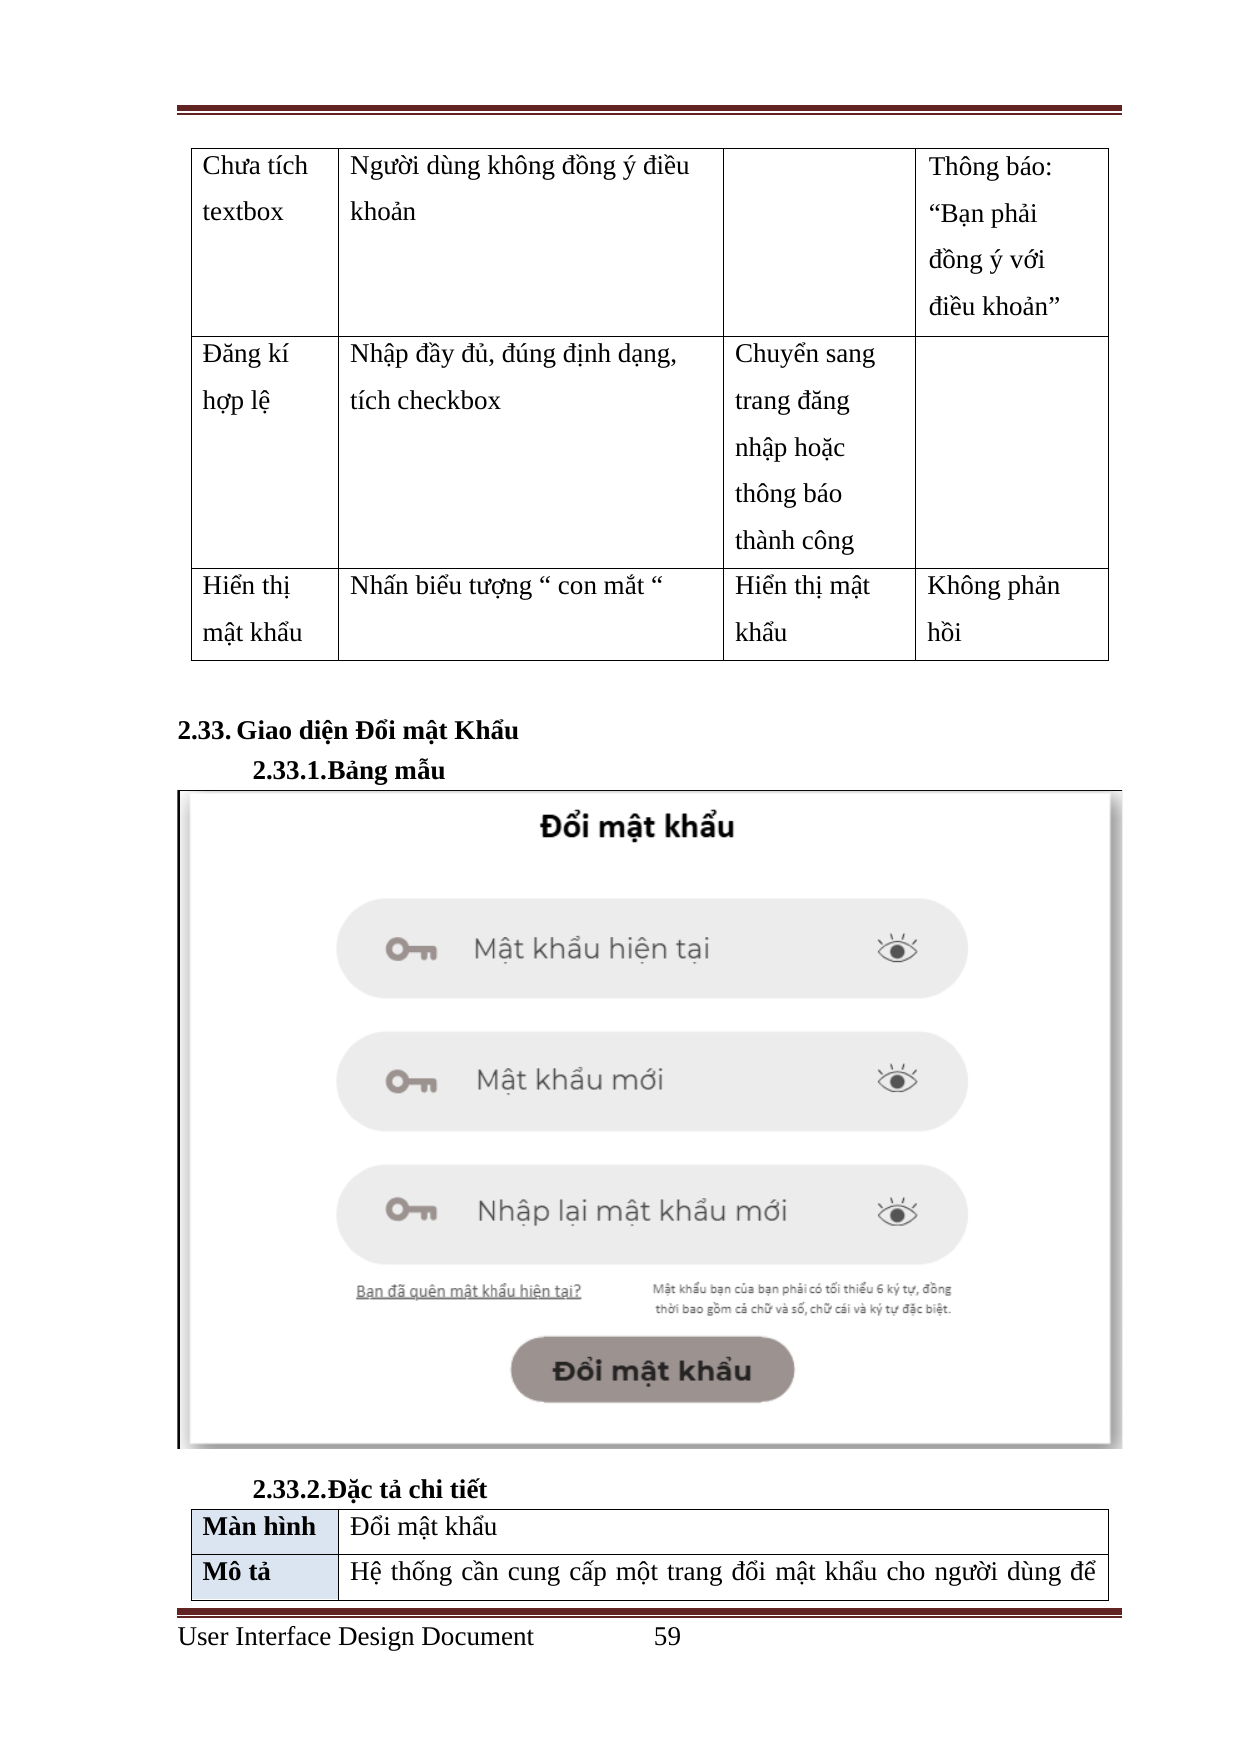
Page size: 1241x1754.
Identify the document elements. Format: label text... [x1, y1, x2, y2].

table_cell Hiển thị mật khẩu [724, 569, 915, 660]
table_cell Hiển thị mật khẩu [192, 569, 338, 660]
table_cell [916, 337, 1108, 568]
table_cell [916, 149, 1108, 336]
picture [177, 790, 1123, 1449]
table_header Màn hình [192, 1510, 338, 1554]
table_cell Đăng kí hợp lệ [192, 337, 338, 568]
table_cell Nhập đầy đủ, đúng định dạng, tích checkbox [339, 337, 723, 568]
subtitle Bảng mẫu [252, 754, 1122, 785]
table_header Đổi mật khẩu [339, 1510, 1108, 1554]
table_cell Mô tả [192, 1555, 338, 1599]
table_cell Chưa tích textbox [192, 149, 338, 336]
subtitle Giao diện Đổi mật Khẩu [177, 714, 1122, 745]
table_cell [724, 149, 915, 336]
table_cell Không phản hồi [916, 569, 1108, 660]
table_cell Chuyển sang trang đăng nhập hoặc thông báo thành công [724, 337, 915, 568]
table_cell Người dùng không đồng ý điều khoản [339, 149, 723, 336]
table_cell Nhấn biểu tượng “ con mắt “ [339, 569, 723, 660]
subtitle Đặc tả chi tiết [252, 1473, 1122, 1504]
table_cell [339, 1555, 1108, 1599]
